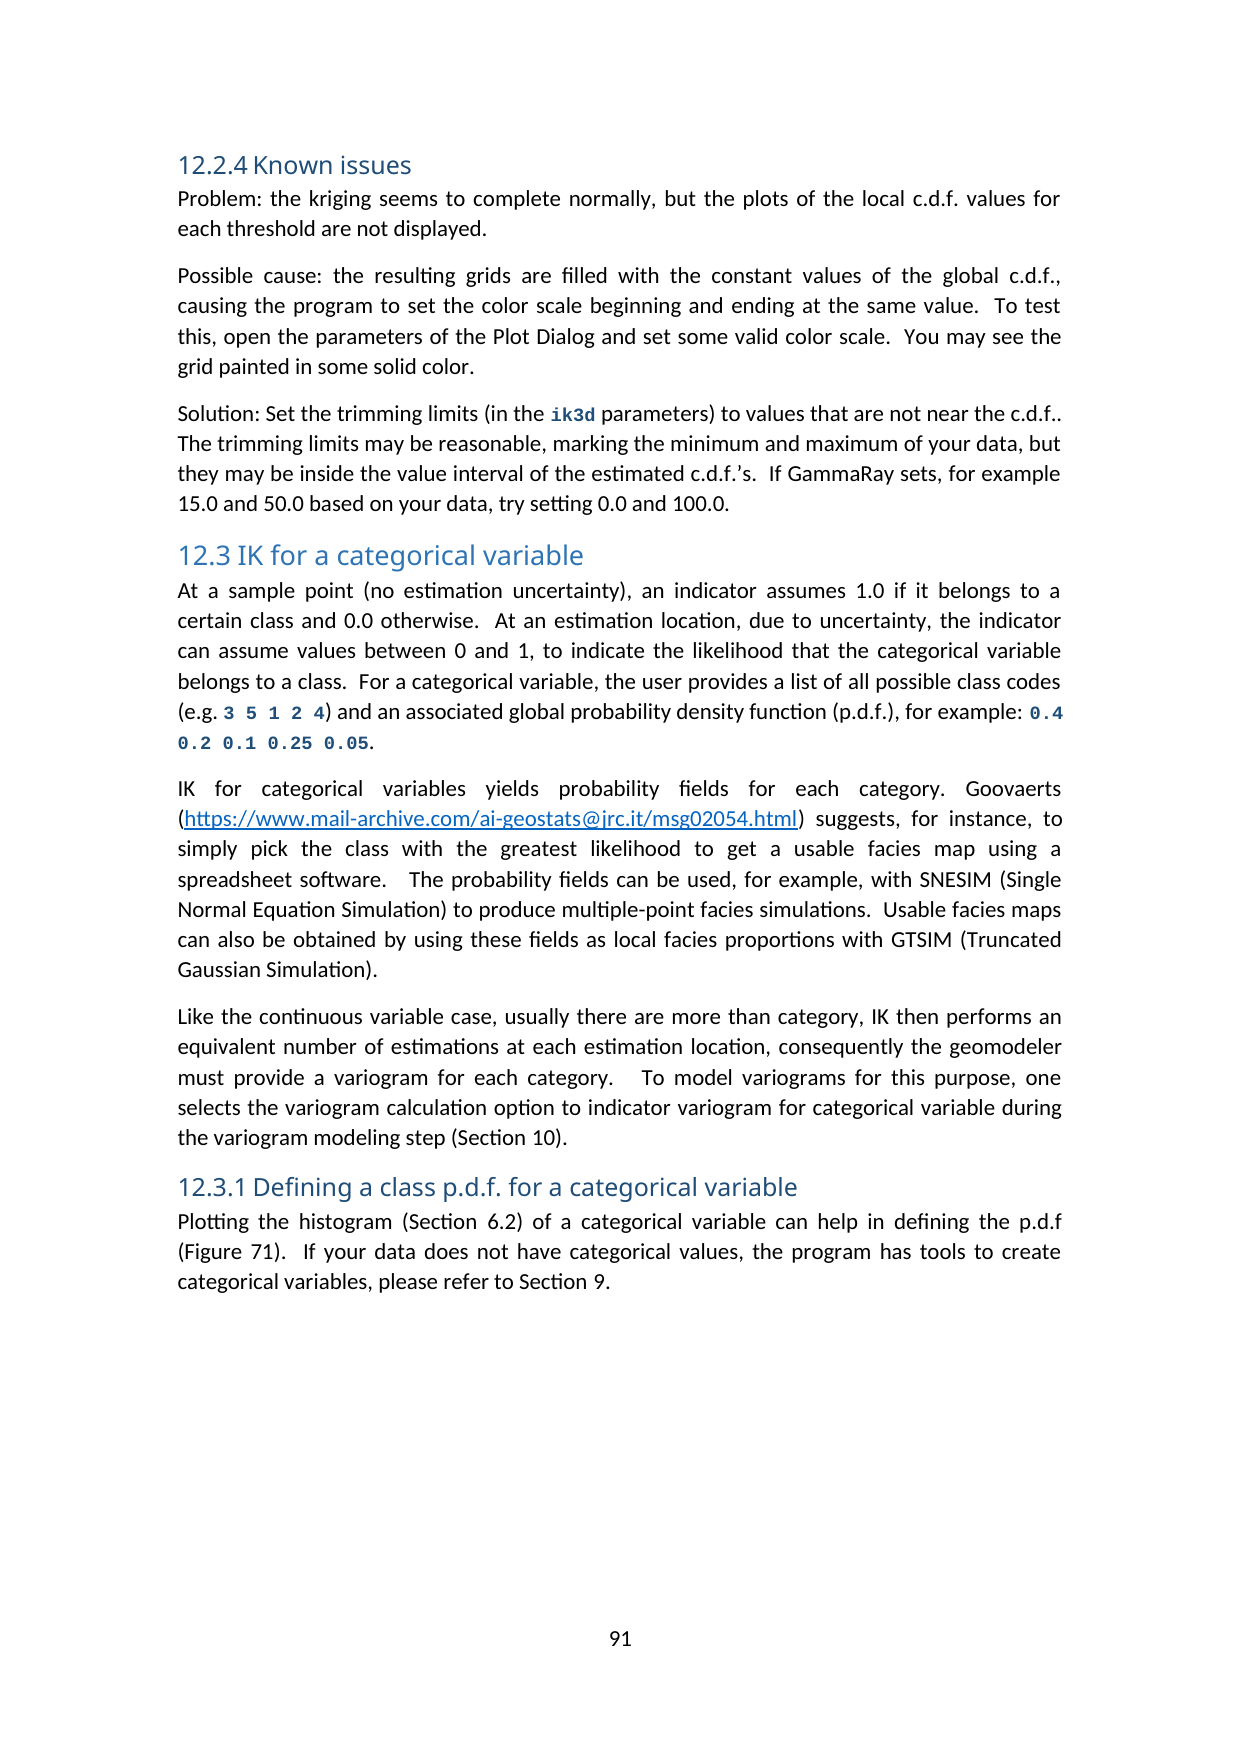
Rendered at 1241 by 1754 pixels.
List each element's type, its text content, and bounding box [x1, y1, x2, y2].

text Solution: Set the trimming limits (in the ik3d parameters) to values that are not near the c.d.f.. The trimming limits may be reasonable, marking the minimum and maximum of your data, but they may be inside the value interval of the estimated c.d.f.’s. If GammaRay sets, for example 15.0 and 50.0 based on your data, try setting 0.0 and 100.0. [177, 399, 1063, 518]
text Plotting the histogram (Section 6.2) of a categorical variable can help in defining the p.d.f (Figure 71). If your data does not have categorical values, the program has tools to create categorical variables, please refer to Section 9. [177, 1207, 1063, 1295]
subtitle IK for a categorical variable [177, 536, 1063, 573]
text Possible cause: the resulting grids are filled with the constant values of the global c.d.f., causing the program to set the color scale beginning and ending at the same value. To test this, open the parameters of the Plot Dialog and set some valid color scale. You may see the grid painted in some solid color. [177, 261, 1063, 380]
text At a sample point (no estimation uncertainty), an indicator assumes 1.0 if it belongs to a certain class and 0.0 otherwise. At an estimation location, due to uncertainty, the indicator can assume values between 0 and 1, to indicate the likelihood that the categorical variable belongs to a class. For a categorical variable, the user provides a list of all possible class codes (e.g. 3 5 1 2 4) and an associated global probability density function (p.d.f.), for example: 0.4 0.2 0.1 0.25 0.05. [177, 576, 1063, 755]
text Like the continuous variable case, usually there are more than category, IK then performs an equivalent number of estimations at each estimation location, consequently the geomodeler must provide a variogram for each category. To model variograms for this purpose, one selects the variogram calculation option to indicator variogram for categorical variable during the variogram modeling step (Section 10). [177, 1002, 1063, 1151]
subtitle Known issues [177, 148, 1063, 182]
text IK for categorical variables yields probability fields for each category. Goovaerts (https://www.mail-archive.com/ai-geostats@jrc.it/msg02054.html) suggests, for instance, to simply pick the class with the greatest likelihood to get a usable facies map using a spreadsheet software. The probability fields can be used, for example, with SNESIM (Single Normal Equation Simulation) to produce multiple-point facies simulations. Usable facies maps can also be obtained by using these fields as local facies proportions with GTSIM (Truncated Gaussian Simulation). [177, 774, 1063, 983]
subtitle Defining a class p.d.f. for a categorical variable [177, 1170, 1063, 1204]
text Problem: the kriging seems to complete normally, but the plots of the local c.d.f. values for each threshold are not displayed. [177, 184, 1063, 243]
